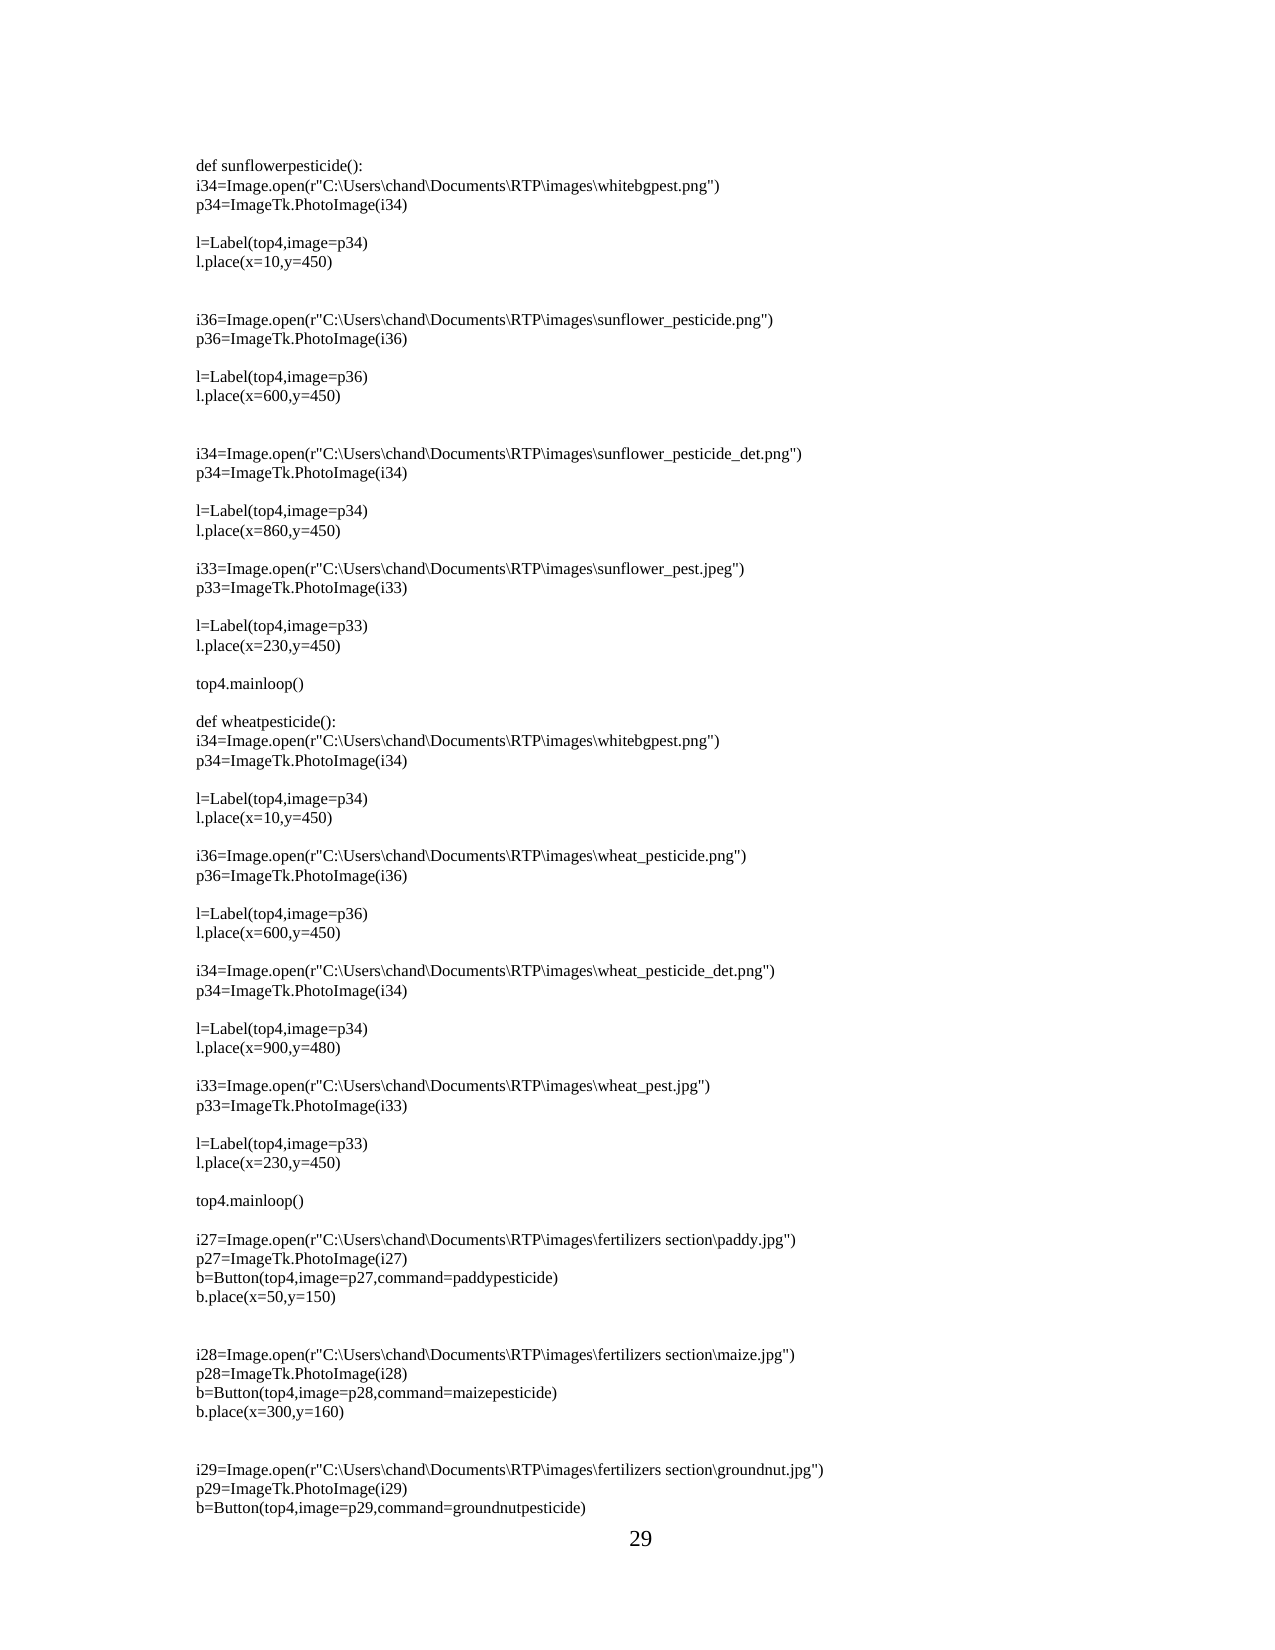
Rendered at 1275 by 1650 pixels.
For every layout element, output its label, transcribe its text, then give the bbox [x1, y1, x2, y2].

text l.place(x=230,y=450) [196, 635, 1235, 654]
text i27=Image.open(r"C:\Users\chand\Documents\RTP\images\fertilizers section\paddy.jpg") [196, 1229, 1235, 1249]
text i34=Image.open(r"C:\Users\chand\Documents\RTP\images\wheat_pesticide_det.png") [196, 961, 1235, 980]
text i29=Image.open(r"C:\Users\chand\Documents\RTP\images\fertilizers section\groundnut.jpg") [196, 1459, 1235, 1479]
text p27=ImageTk.PhotoImage(i27) [196, 1249, 1235, 1268]
text l.place(x=230,y=450) [196, 1153, 1235, 1172]
text top4.mainloop() [196, 674, 1235, 693]
text i34=Image.open(r"C:\Users\chand\Documents\RTP\images\whitebgpest.png") [196, 731, 1235, 750]
text p34=ImageTk.PhotoImage(i34) [196, 750, 1235, 769]
text p34=ImageTk.PhotoImage(i34) [196, 980, 1235, 999]
text i28=Image.open(r"C:\Users\chand\Documents\RTP\images\fertilizers section\maize.jpg") [196, 1344, 1235, 1364]
text l.place(x=600,y=450) [196, 386, 1235, 405]
text b.place(x=50,y=150) [196, 1287, 1235, 1306]
text i34=Image.open(r"C:\Users\chand\Documents\RTP\images\sunflower_pesticide_det.png") [196, 444, 1235, 463]
text b=Button(top4,image=p28,command=maizepesticide) [196, 1383, 1235, 1402]
text p28=ImageTk.PhotoImage(i28) [196, 1364, 1235, 1383]
text p33=ImageTk.PhotoImage(i33) [196, 578, 1235, 597]
text l=Label(top4,image=p36) [196, 367, 1235, 386]
text p29=ImageTk.PhotoImage(i29) [196, 1479, 1235, 1498]
text p34=ImageTk.PhotoImage(i34) [196, 463, 1235, 482]
text i34=Image.open(r"C:\Users\chand\Documents\RTP\images\whitebgpest.png") [196, 175, 1235, 194]
text l.place(x=900,y=480) [196, 1038, 1235, 1057]
text def wheatpesticide(): [196, 712, 1235, 731]
text p36=ImageTk.PhotoImage(i36) [196, 329, 1235, 348]
text l.place(x=600,y=450) [196, 923, 1235, 942]
text p33=ImageTk.PhotoImage(i33) [196, 1095, 1235, 1114]
text l=Label(top4,image=p33) [196, 616, 1235, 635]
text l.place(x=10,y=450) [196, 808, 1235, 827]
text b=Button(top4,image=p27,command=paddypesticide) [196, 1268, 1235, 1287]
text p34=ImageTk.PhotoImage(i34) [196, 194, 1235, 214]
text i36=Image.open(r"C:\Users\chand\Documents\RTP\images\sunflower_pesticide.png") [196, 309, 1235, 329]
text def sunflowerpesticide(): [196, 156, 1235, 175]
text b=Button(top4,image=p29,command=groundnutpesticide) [196, 1498, 1235, 1517]
text i33=Image.open(r"C:\Users\chand\Documents\RTP\images\sunflower_pest.jpeg") [196, 559, 1235, 578]
text l=Label(top4,image=p34) [196, 501, 1235, 520]
text i36=Image.open(r"C:\Users\chand\Documents\RTP\images\wheat_pesticide.png") [196, 846, 1235, 865]
text l=Label(top4,image=p34) [196, 233, 1235, 252]
text top4.mainloop() [196, 1191, 1235, 1210]
text l=Label(top4,image=p33) [196, 1134, 1235, 1153]
text p36=ImageTk.PhotoImage(i36) [196, 865, 1235, 884]
text b.place(x=300,y=160) [196, 1402, 1235, 1421]
text l=Label(top4,image=p34) [196, 789, 1235, 808]
text l=Label(top4,image=p36) [196, 904, 1235, 923]
text l=Label(top4,image=p34) [196, 1019, 1235, 1038]
text i33=Image.open(r"C:\Users\chand\Documents\RTP\images\wheat_pest.jpg") [196, 1076, 1235, 1095]
text l.place(x=860,y=450) [196, 520, 1235, 539]
text l.place(x=10,y=450) [196, 252, 1235, 271]
